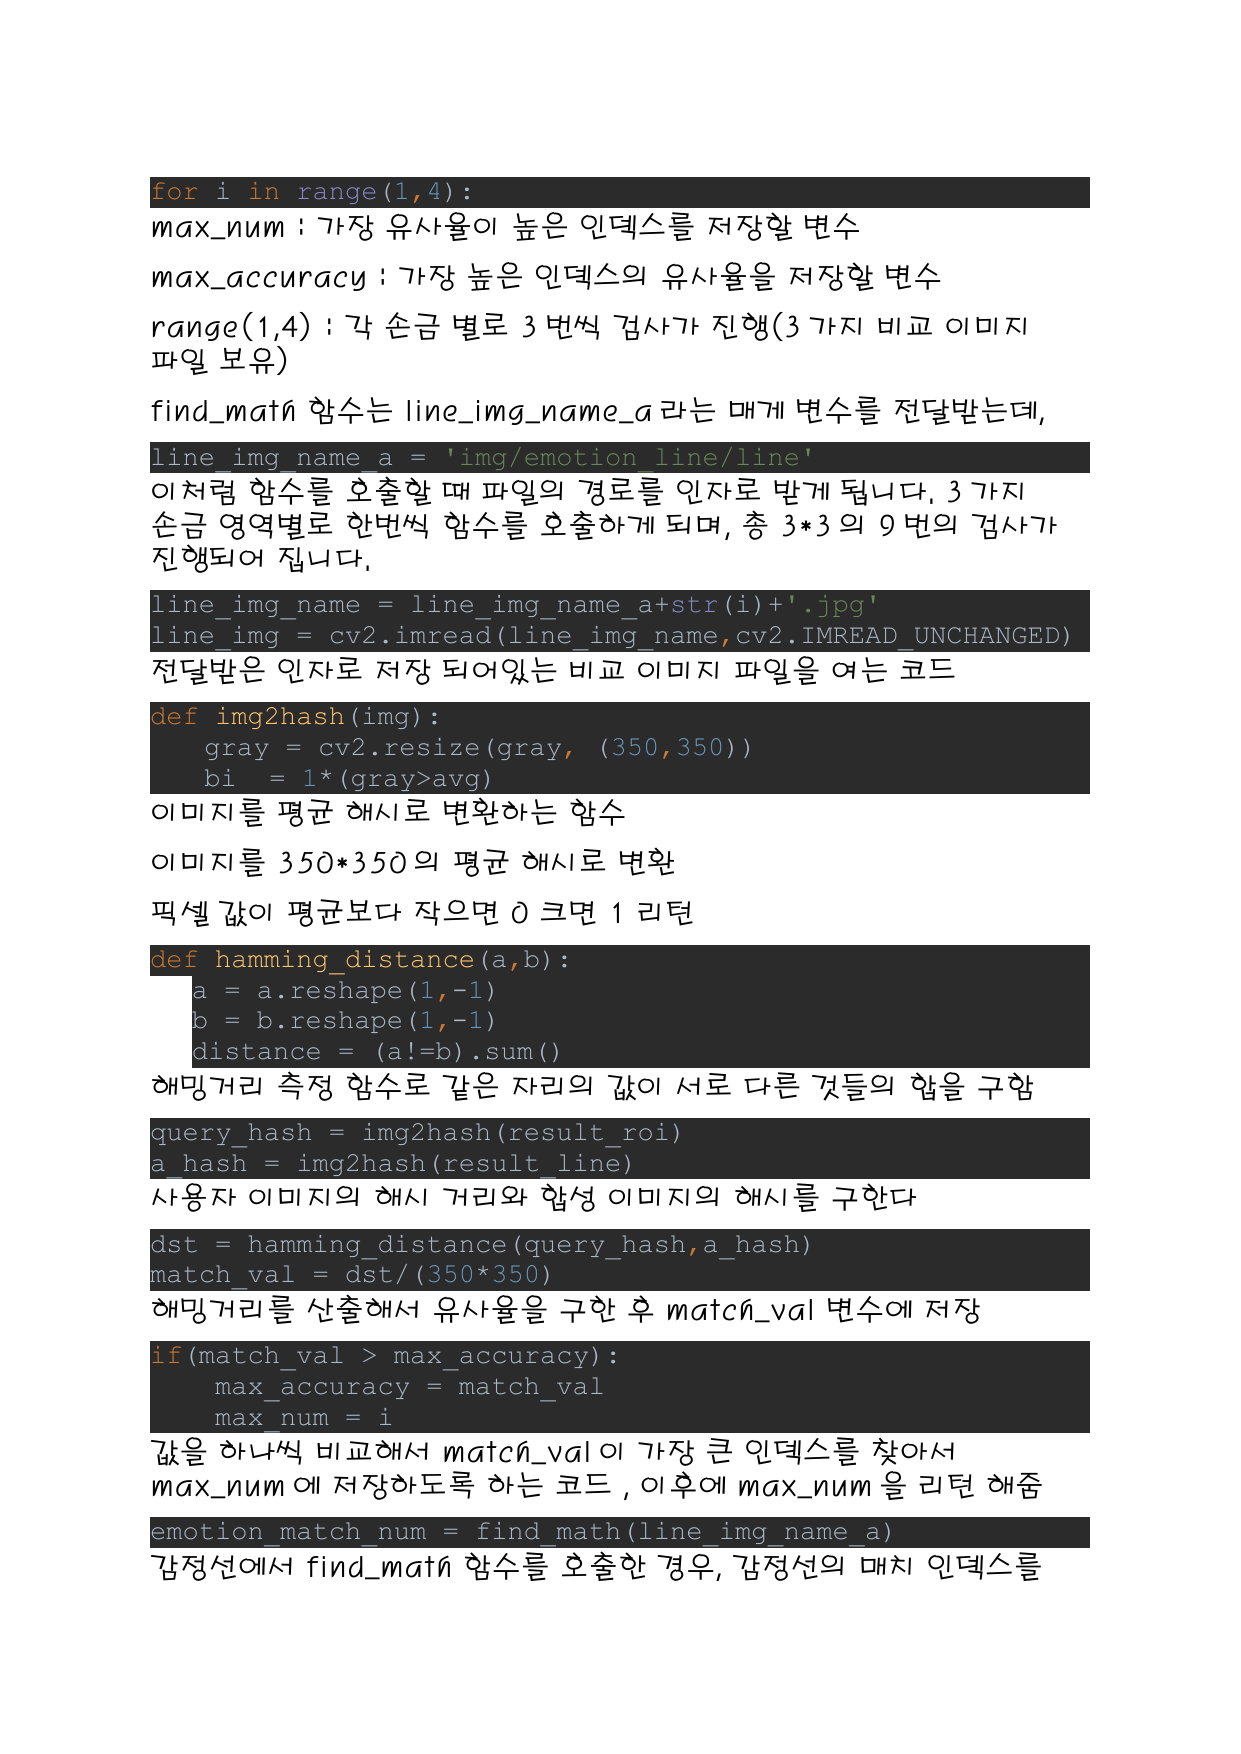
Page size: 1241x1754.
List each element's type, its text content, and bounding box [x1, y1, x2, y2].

text for i in range(1,4): [150, 177, 1090, 208]
text if(match_val > max_accuracy): max_accuracy = match_val max_num = i [150, 1341, 1090, 1433]
text 사용자 이미지의 해시 거리와 합성 이미지의 해시를 구한다 [150, 1179, 1090, 1213]
text def hamming_distance(a,b): [150, 945, 1090, 976]
text max_accuracy : 가장 높은 인덱스의 유사율을 저장할 변수 [150, 258, 1090, 292]
text find_math 함수는 line_img_name_a라는 매게 변수를 전달받는데, [150, 392, 1090, 426]
text 이미지를 350*350의 평균 해시로 변환 [150, 844, 1090, 878]
text 해밍거리를 산출해서 유사율을 구한 후 match_val 변수에 저장 [150, 1291, 1090, 1324]
text 전달받은 인자로 저장 되어있는 비교 이미지 파일을 여는 코드 [150, 652, 1090, 685]
text 이미지를 평균 해시로 변환하는 함수 [150, 794, 1090, 828]
text a = a.reshape(1,-1) b = b.reshape(1,-1) [192, 976, 1090, 1037]
text bi = 1*(gray>avg) [150, 763, 1090, 794]
text 해밍거리 측정 함수로 같은 자리의 값이 서로 다른 것들의 합을 구함 [150, 1068, 1090, 1101]
text distance = (a!=b).sum() [192, 1037, 1090, 1068]
text 값을 하나씩 비교해서 match_val이 가장 큰 인덱스를 찾아서 max_num에 저장하도록 하는 코드 , 이후에 max_num을 리턴 해줌 [150, 1433, 1090, 1501]
text range(1,4) : 각 손금 별로 3번씩 검사가 진행(3가지 비교 이미지 파일 보유) [150, 308, 1090, 375]
text def img2hash(img): [150, 702, 1090, 733]
text emotion_match_num = find_math(line_img_name_a) [150, 1517, 1090, 1548]
text query_hash = img2hash(result_roi) [150, 1118, 1090, 1149]
text line_img = cv2.imread(line_img_name,cv2.IMREAD_UNCHANGED) [150, 621, 1090, 652]
text line_img_name = line_img_name_a+str(i)+'.jpg' [150, 590, 1090, 621]
text 픽셀 값이 평균보다 작으면 0 크면 1 리턴 [150, 894, 1090, 928]
text gray = cv2.resize(gray, (350,350)) [150, 733, 1090, 763]
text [150, 1548, 1090, 1581]
text a_hash = img2hash(result_line) [150, 1149, 1090, 1179]
text dst = hamming_distance(query_hash,a_hash) match_val = dst/(350*350) [150, 1229, 1090, 1291]
text line_img_name_a = 'img/emotion_line/line' [150, 442, 1090, 473]
text 이처럼 함수를 호출할 때 파일의 경로를 인자로 받게 됩니다. 3가지 손금 영역별로 한번씩 함수를 호출하게 되며, 총 3*3의 9번의 검사가 진행되어 집니다. [150, 473, 1090, 574]
text max_num : 가장 유사율이 높은 인덱스를 저장할 변수 [150, 208, 1090, 241]
